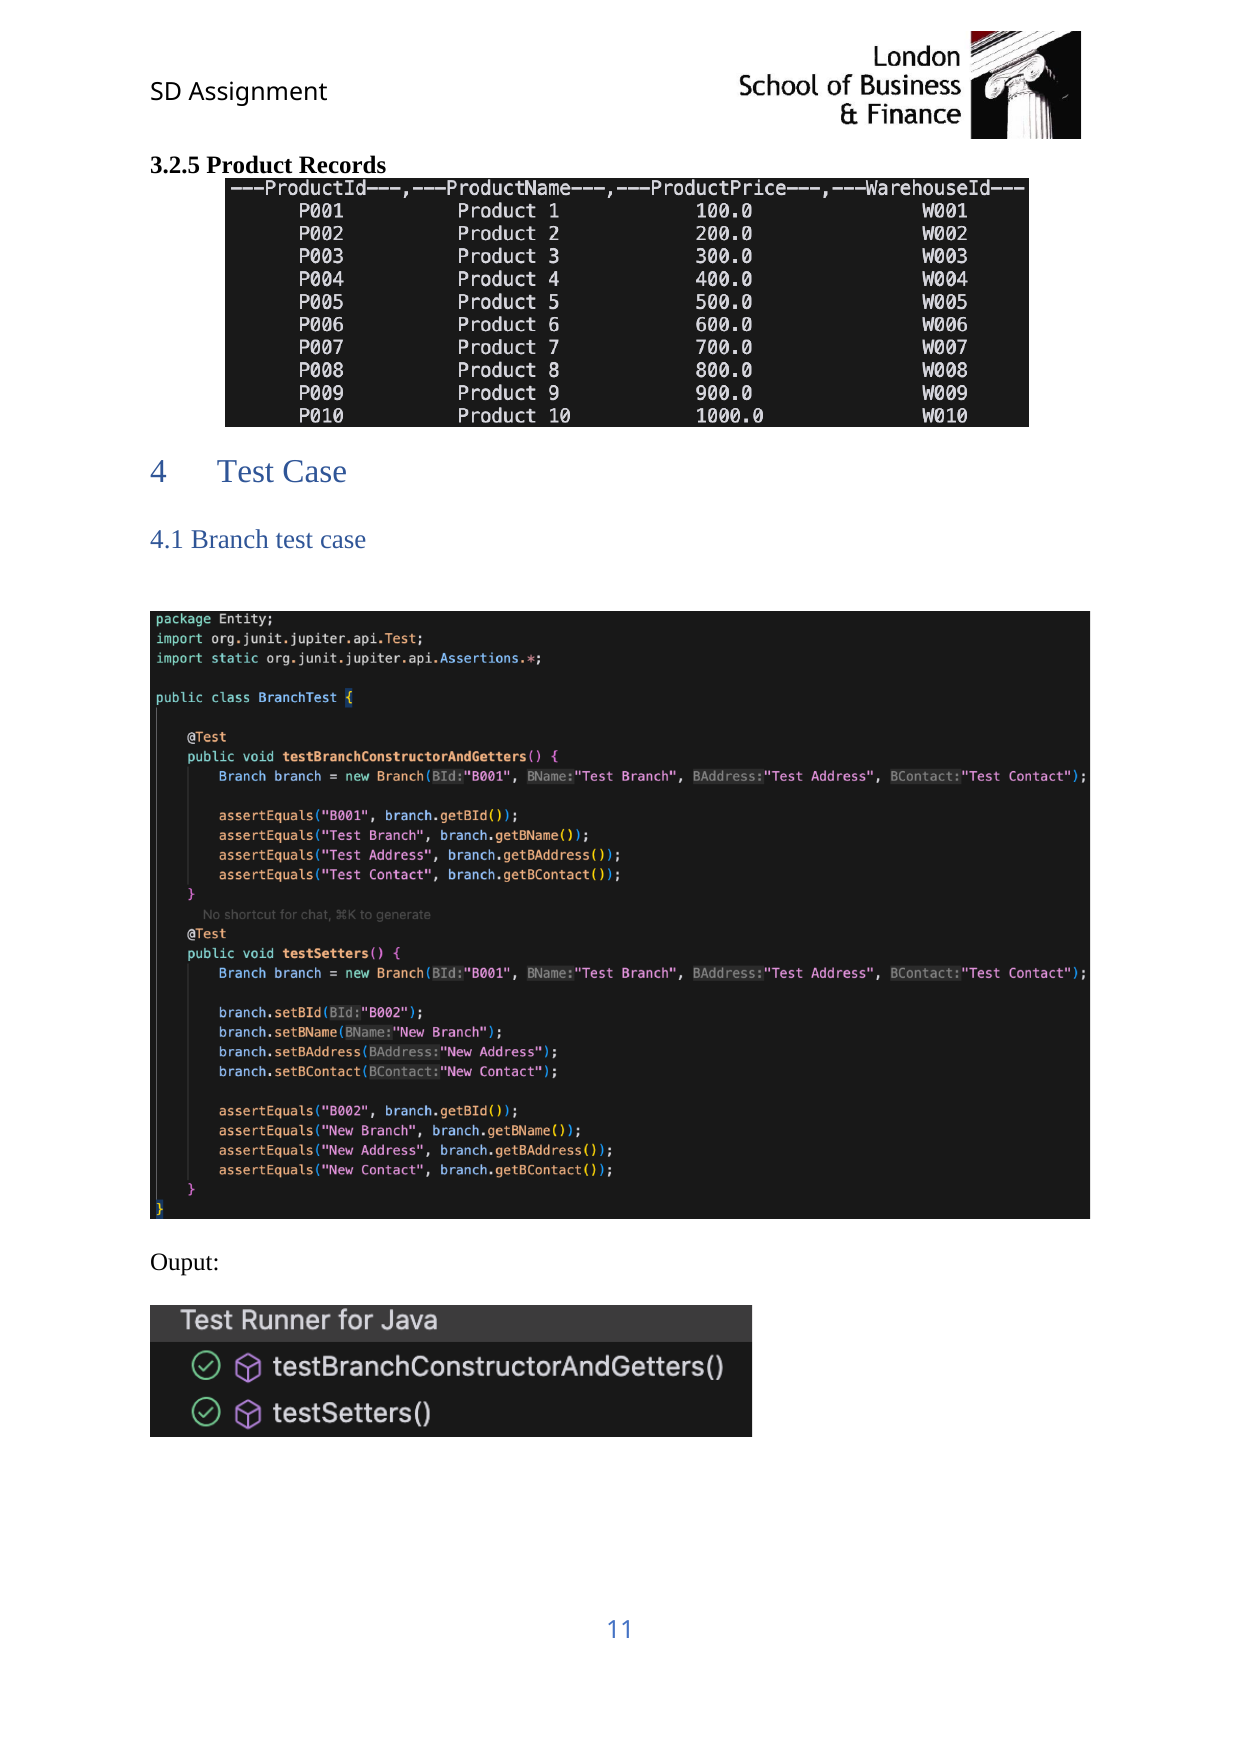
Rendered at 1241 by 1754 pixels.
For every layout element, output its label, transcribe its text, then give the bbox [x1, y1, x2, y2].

picture [733, 31, 1082, 141]
text Ouput: [150, 1247, 1090, 1276]
subtitle 3.2.5 Product Records [150, 150, 1090, 179]
picture [150, 611, 1091, 1219]
subtitle Test Case [150, 452, 1090, 490]
picture [225, 178, 1029, 427]
picture [150, 1305, 753, 1437]
subtitle 4.1 Branch test case [150, 523, 1090, 554]
